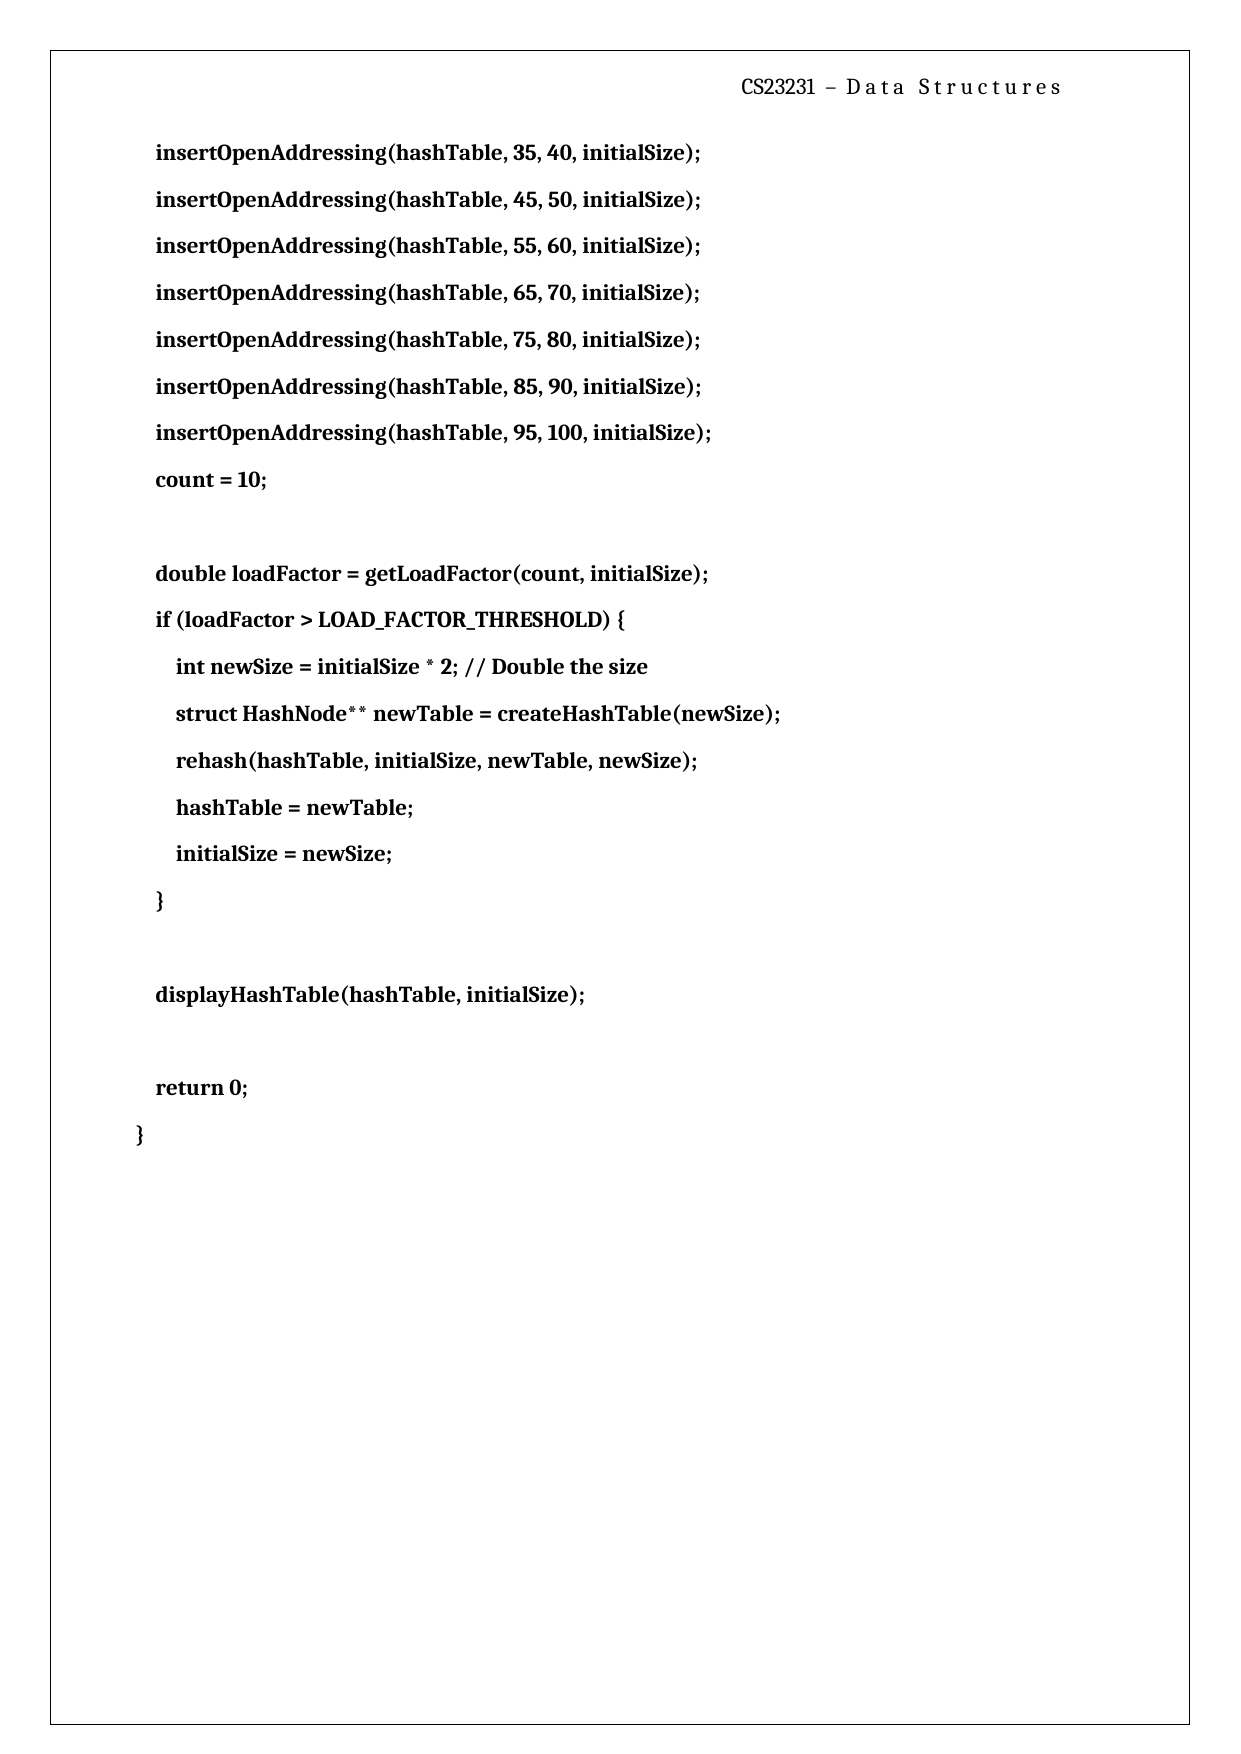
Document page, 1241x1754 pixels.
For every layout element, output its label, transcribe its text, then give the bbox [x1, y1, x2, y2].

text displayHashTable(hashTable, initialSize); [135, 981, 1136, 1008]
text return 0; [135, 1075, 1136, 1101]
text insertOpenAddressing(hashTable, 65, 70, initialSize); [135, 280, 1136, 306]
text int newSize = initialSize * 2; // Double the size [135, 654, 1136, 680]
text hashTable = newTable; [135, 794, 1136, 821]
text insertOpenAddressing(hashTable, 75, 80, initialSize); [135, 327, 1136, 353]
text insertOpenAddressing(hashTable, 95, 100, initialSize); [135, 420, 1136, 447]
text insertOpenAddressing(hashTable, 55, 60, initialSize); [135, 233, 1136, 259]
text insertOpenAddressing(hashTable, 45, 50, initialSize); [135, 186, 1136, 213]
text count = 10; [135, 467, 1136, 493]
text } [135, 1122, 1136, 1148]
text rehash(hashTable, initialSize, newTable, newSize); [135, 748, 1136, 774]
text } [135, 888, 1136, 914]
text double loadFactor = getLoadFactor(count, initialSize); [135, 561, 1136, 587]
text insertOpenAddressing(hashTable, 35, 40, initialSize); [135, 139, 1136, 166]
text initialSize = newSize; [135, 841, 1136, 867]
text insertOpenAddressing(hashTable, 85, 90, initialSize); [135, 373, 1136, 400]
text struct HashNode** newTable = createHashTable(newSize); [135, 701, 1136, 727]
text if (loadFactor > LOAD_FACTOR_THRESHOLD) { [135, 607, 1136, 634]
